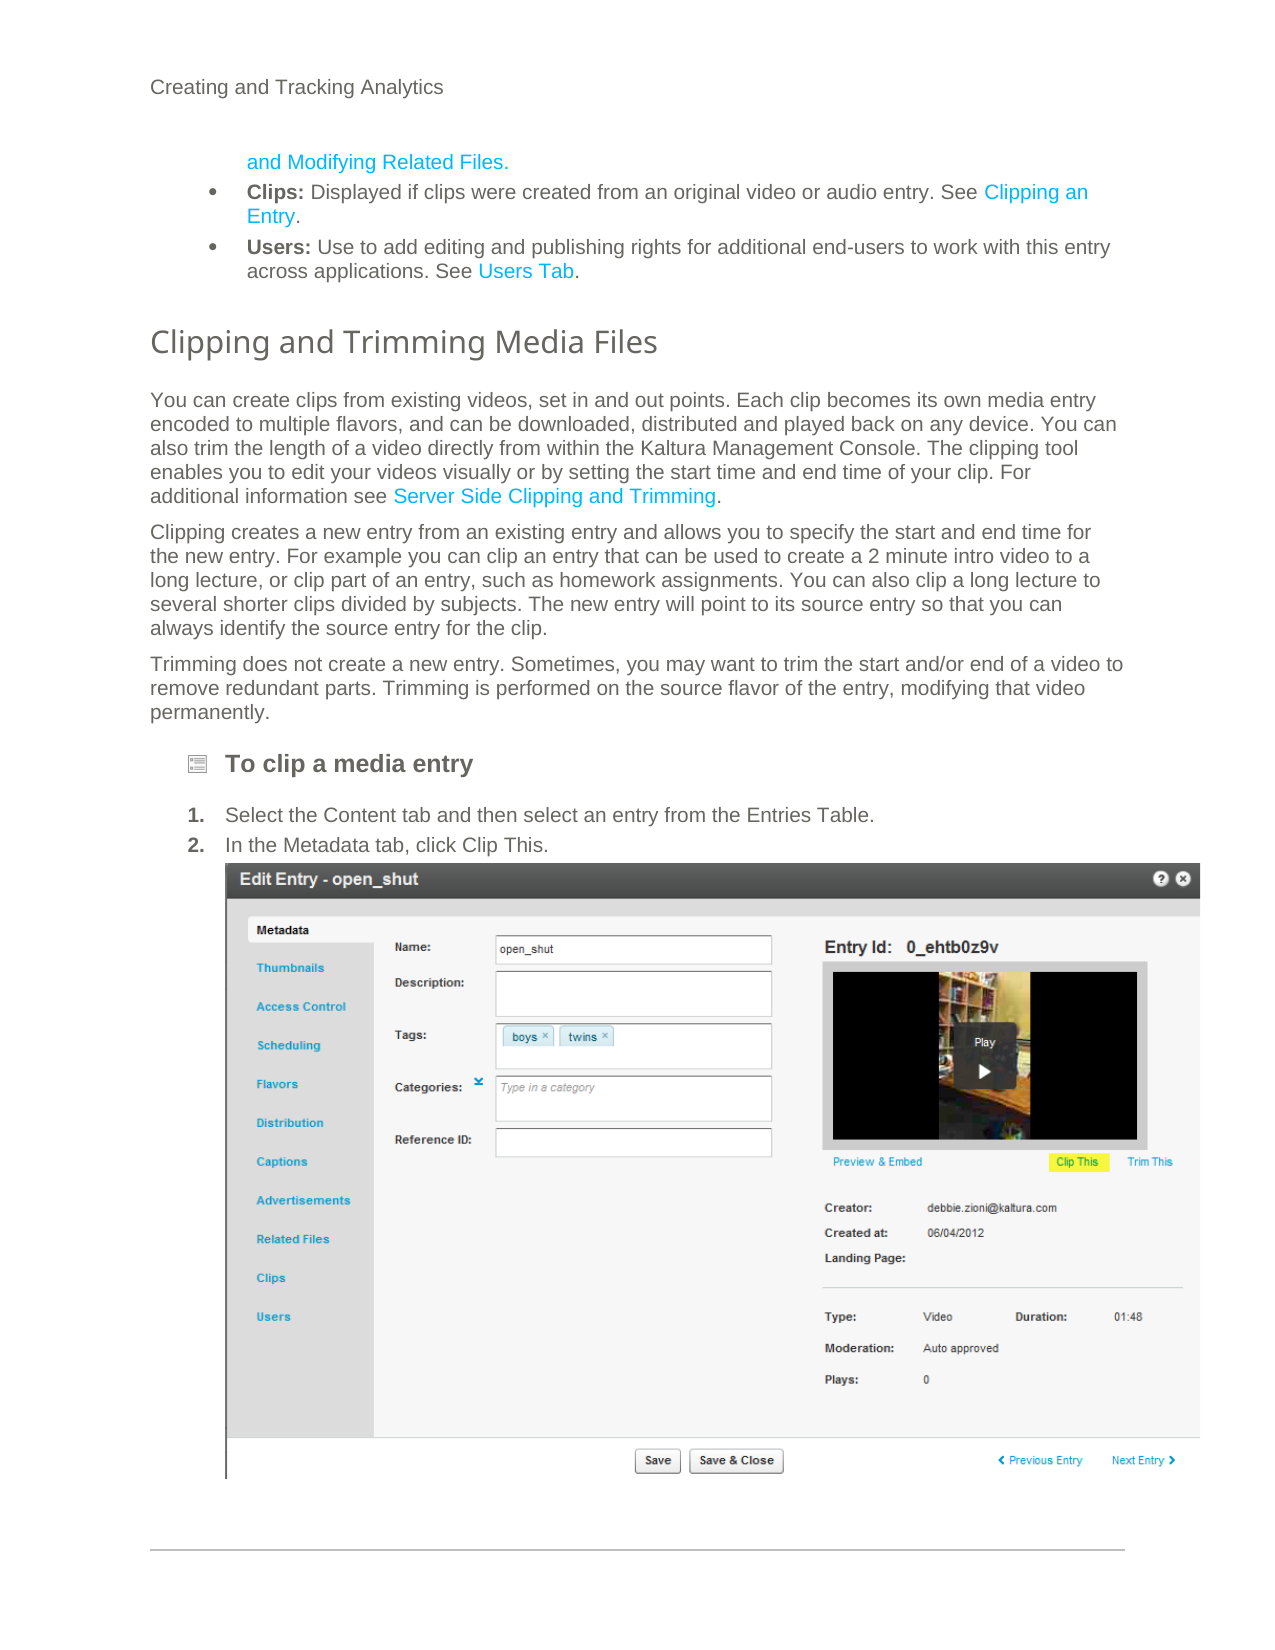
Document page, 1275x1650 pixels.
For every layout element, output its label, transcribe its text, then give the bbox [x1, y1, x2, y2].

text To clip a media entry [187, 749, 1125, 778]
list Clips: Displayed if clips were created from an original video or audio entry. See Clipping an Entry. [209, 180, 1125, 228]
subtitle Clipping and Trimming Media Files [150, 320, 1125, 363]
list In the Metadata tab, click Clip This. [187, 833, 1125, 857]
list Users: Use to add editing and publishing rights for additional end-users to work with this entry across applications. See Users Tab. [209, 234, 1125, 282]
text Clipping creates a new entry from an existing entry and allows you to specify the start and end time for the new entry. For example you can clip an entry that can be used to create a 2 minute intro video to a long lecture, or clip part of an entry, such as homework assignments. You can also clip a long lecture to several shorter clips divided by subjects. The new entry will point to its source entry so that you can always identify the source entry for the clip. [150, 520, 1125, 640]
list Select the Content tab and then select an entry from the Entries Table. [187, 803, 1125, 827]
picture [225, 863, 1200, 1479]
text Trimming does not create a new entry. Sometimes, you may want to trim the start and/or end of a video to remove redundant parts. Trimming is performed on the source flavor of the entry, modifying that video permanently. [150, 652, 1125, 724]
text You can create clips from existing videos, set in and out points. Each clip becomes its own media entry encoded to multiple flavors, and can be downloaded, distributed and played back on any device. You can also trim the length of a video directly from within the Kaltura Management Console. The clipping tool enables you to edit your videos visually or by setting the start time and end time of your clip. For additional information see Server Side Clipping and Trimming. [150, 388, 1125, 507]
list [209, 150, 1125, 174]
picture [188, 755, 208, 773]
